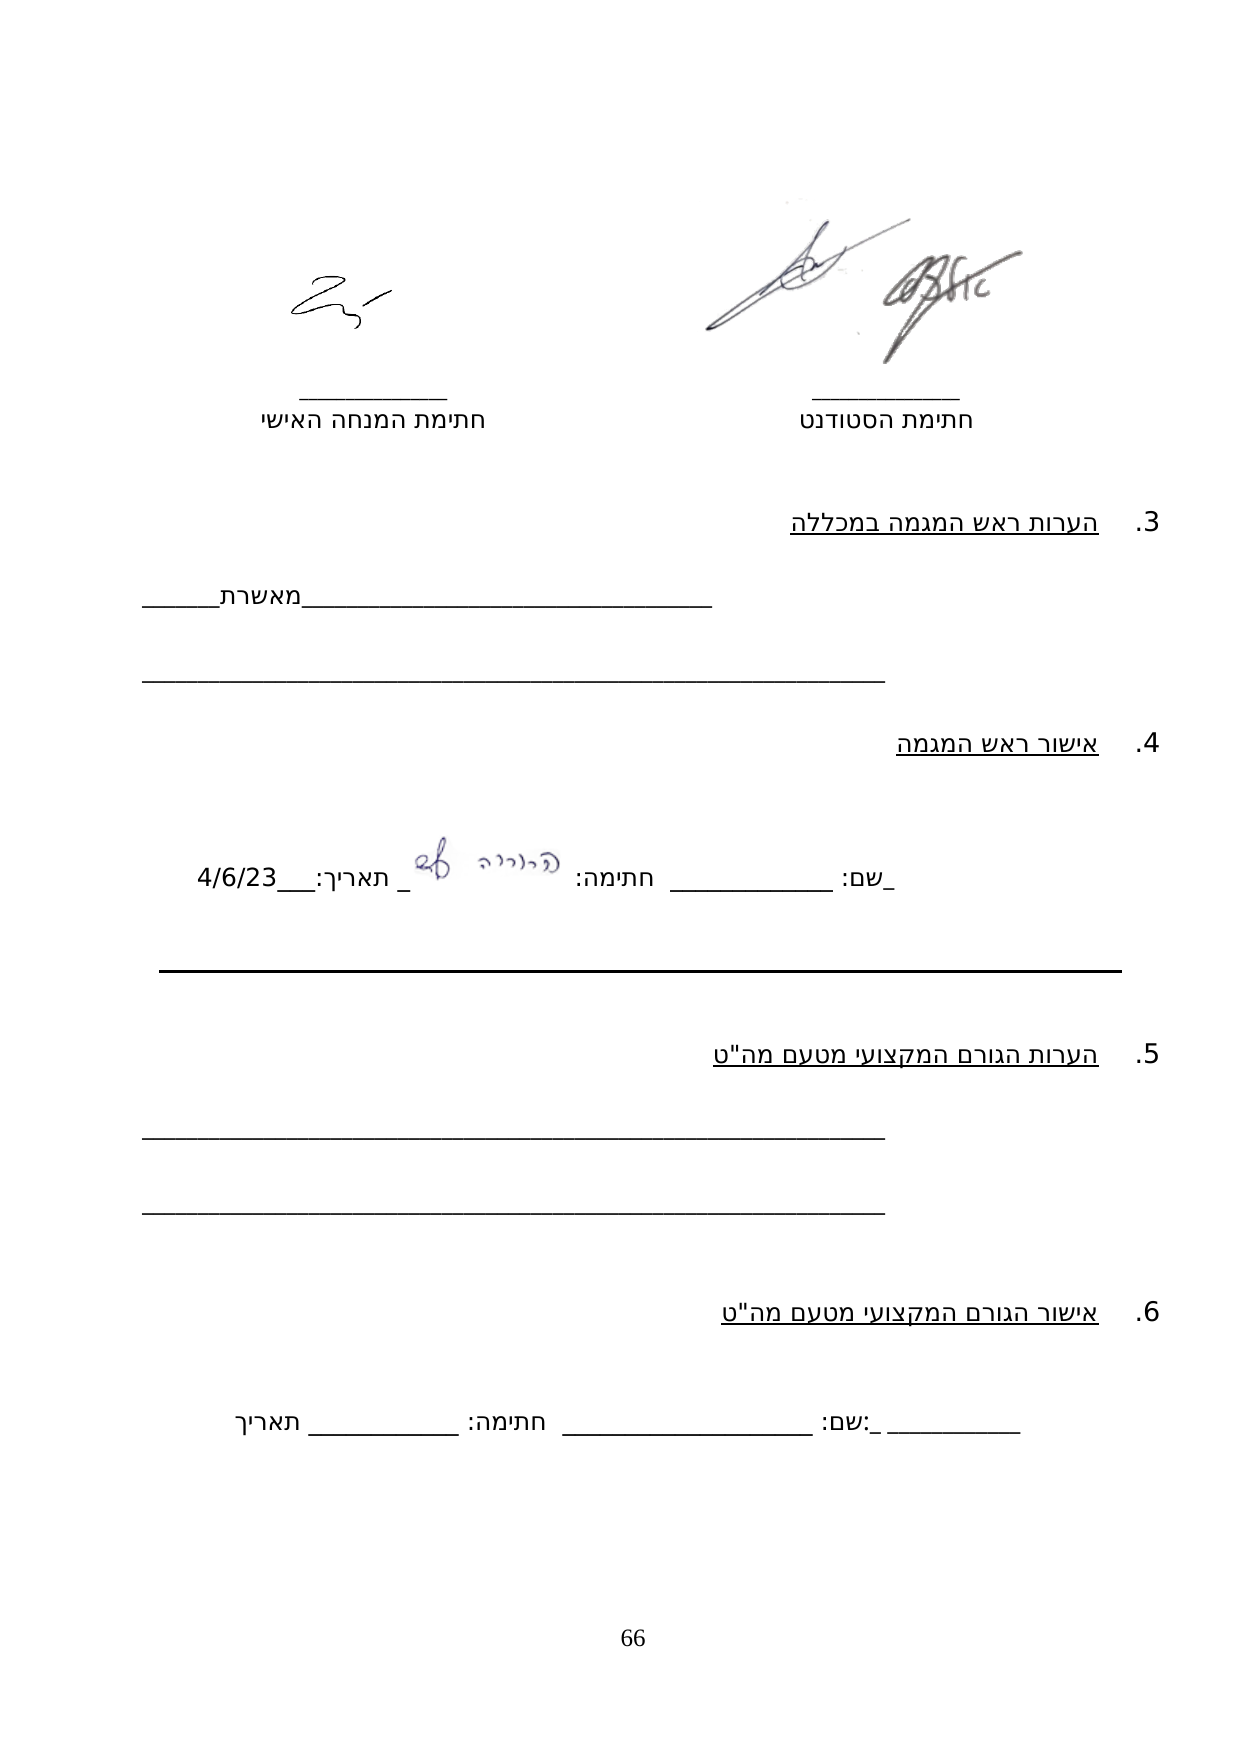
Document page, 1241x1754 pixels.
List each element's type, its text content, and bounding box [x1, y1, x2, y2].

picture [277, 273, 400, 333]
text _______מאשרת_____________________________________ [135, 577, 1118, 611]
table_cell ________________ חתימת המנחה האישי [120, 375, 633, 437]
list אישור הגורם המקצועי מטעם מה"ט [131, 1296, 1134, 1328]
picture [693, 199, 1035, 374]
text שם: ____________________ חתימה: ____________ תאריך:_ ____________ [131, 1404, 1123, 1438]
table_header [120, 150, 633, 375]
list הערות ראש המגמה במכללה [131, 506, 1134, 538]
text ___________________________________________________________________ [135, 1109, 1118, 1143]
text ___________________________________________________________________ [135, 1184, 1118, 1218]
table_cell ________________ חתימת הסטודנט [633, 375, 1146, 437]
text שם: _____________ חתימה: _ תאריך:___4/6/23_ [131, 835, 959, 894]
picture [409, 835, 566, 887]
list אישור ראש המגמה [131, 727, 1134, 759]
table_header [633, 150, 1146, 375]
list הערות הגורם המקצועי מטעם מה"ט [131, 1038, 1134, 1070]
text ___________________________________________________________________ [135, 652, 1118, 686]
